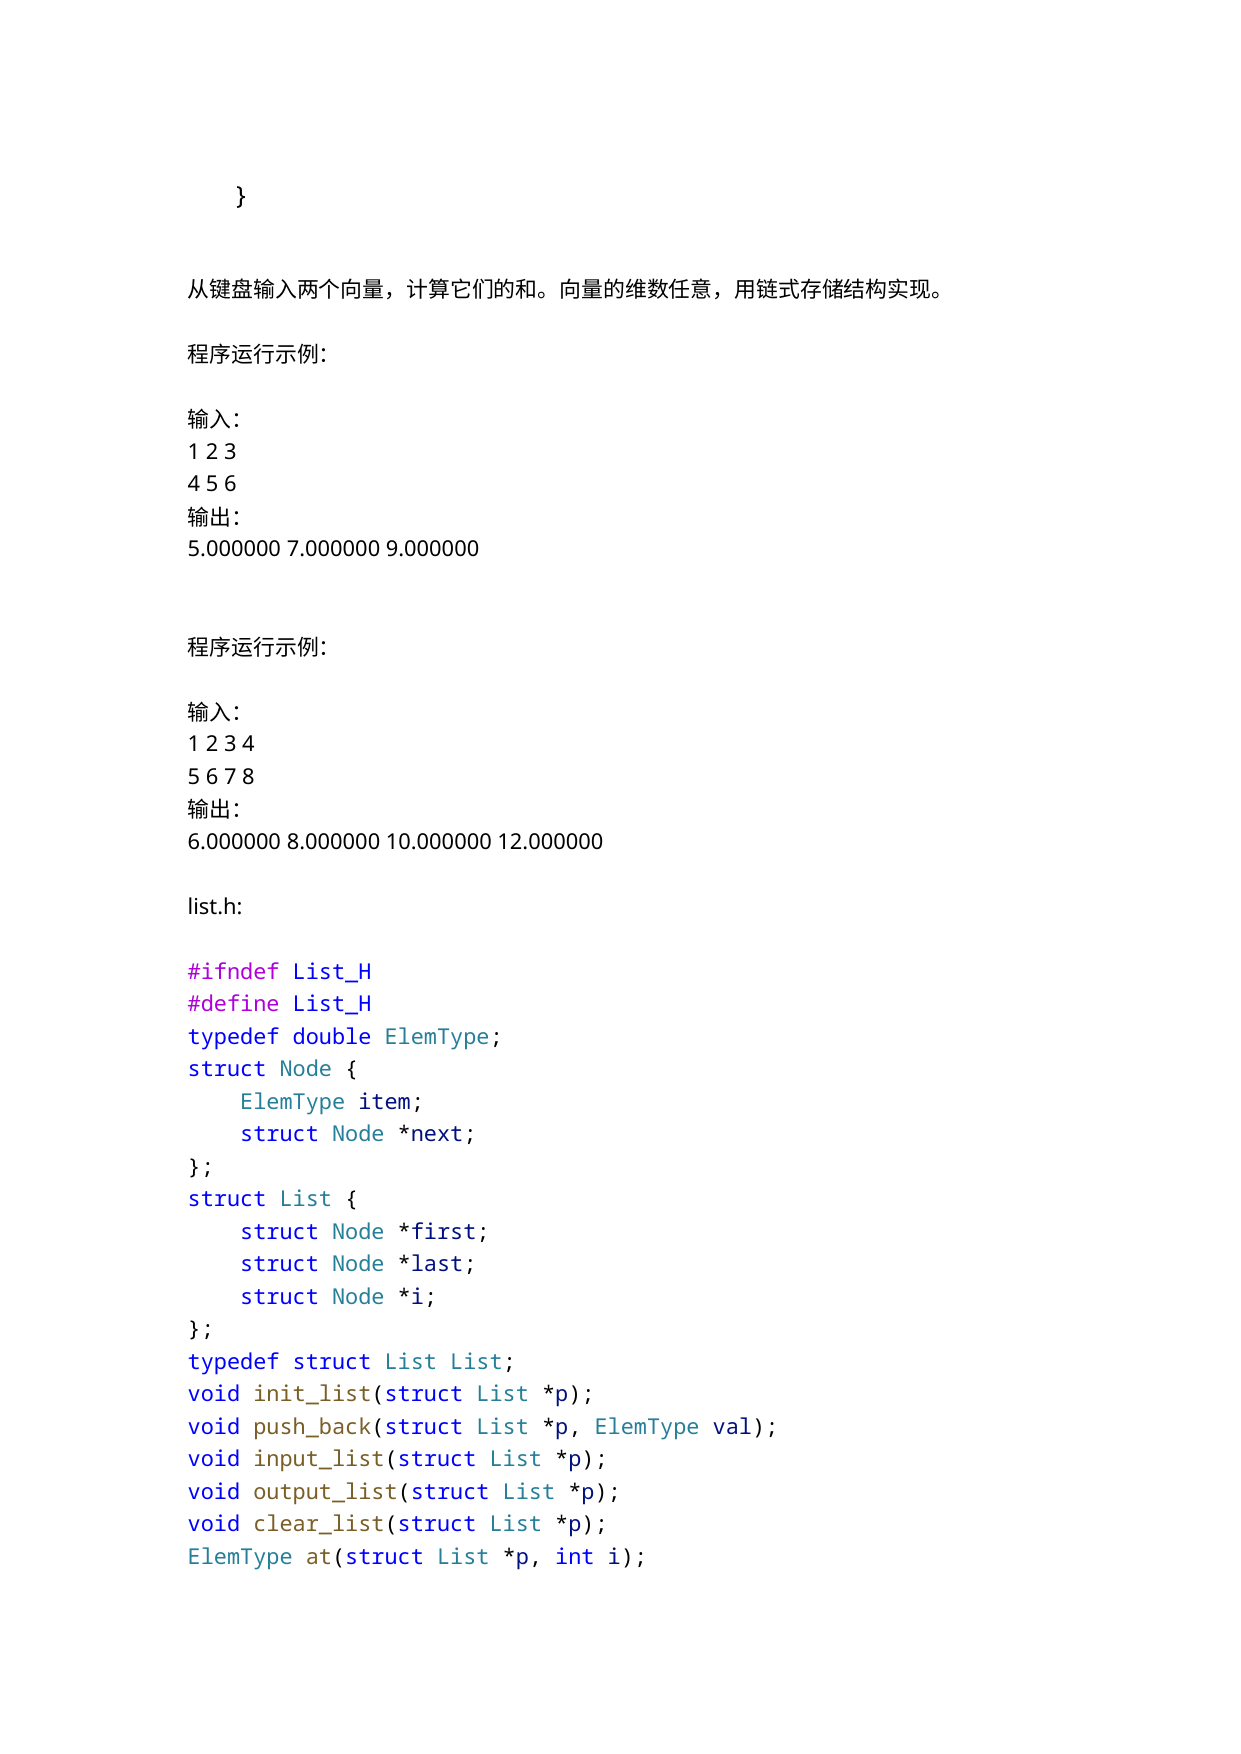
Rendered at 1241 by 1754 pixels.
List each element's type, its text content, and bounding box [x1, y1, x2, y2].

text 程序运行示例： [187, 337, 1053, 369]
text struct Node *i; [187, 1279, 1053, 1312]
text struct Node *next; [187, 1117, 1053, 1149]
text struct Node { [187, 1052, 1053, 1084]
text 输出： [187, 499, 1053, 532]
text }; [187, 1149, 1053, 1182]
text 程序运行示例： [187, 629, 1053, 662]
text 输入： [187, 694, 1053, 727]
text void init_list(struct List *p); [187, 1377, 1053, 1409]
text #define List_H [187, 987, 1053, 1019]
text struct List { [187, 1182, 1053, 1214]
text } [187, 162, 1053, 227]
text 输入： [187, 402, 1053, 434]
text typedef struct List List; [187, 1344, 1053, 1377]
text void output_list(struct List *p); [187, 1474, 1053, 1507]
text typedef double ElemType; [187, 1019, 1053, 1052]
text 输出： [187, 792, 1053, 824]
text 5.000000 7.000000 9.000000 [187, 532, 1053, 564]
text void clear_list(struct List *p); [187, 1507, 1053, 1539]
text void input_list(struct List *p); [187, 1442, 1053, 1474]
text }; [187, 1312, 1053, 1344]
text ElemType at(struct List *p, int i); [187, 1539, 1053, 1572]
text struct Node *first; [187, 1214, 1053, 1247]
text 从键盘输入两个向量，计算它们的和。向量的维数任意，用链式存储结构实现。 [187, 272, 1053, 304]
text list.h: [187, 889, 1053, 922]
text #ifndef List_H [187, 954, 1053, 987]
text 5 6 7 8 [187, 759, 1053, 792]
text struct Node *last; [187, 1247, 1053, 1279]
text 1 2 3 4 [187, 727, 1053, 759]
text 1 2 3 [187, 434, 1053, 467]
text void push_back(struct List *p, ElemType val); [187, 1409, 1053, 1442]
text 6.000000 8.000000 10.000000 12.000000 [187, 824, 1053, 857]
text 4 5 6 [187, 467, 1053, 499]
text ElemType item; [187, 1084, 1053, 1117]
